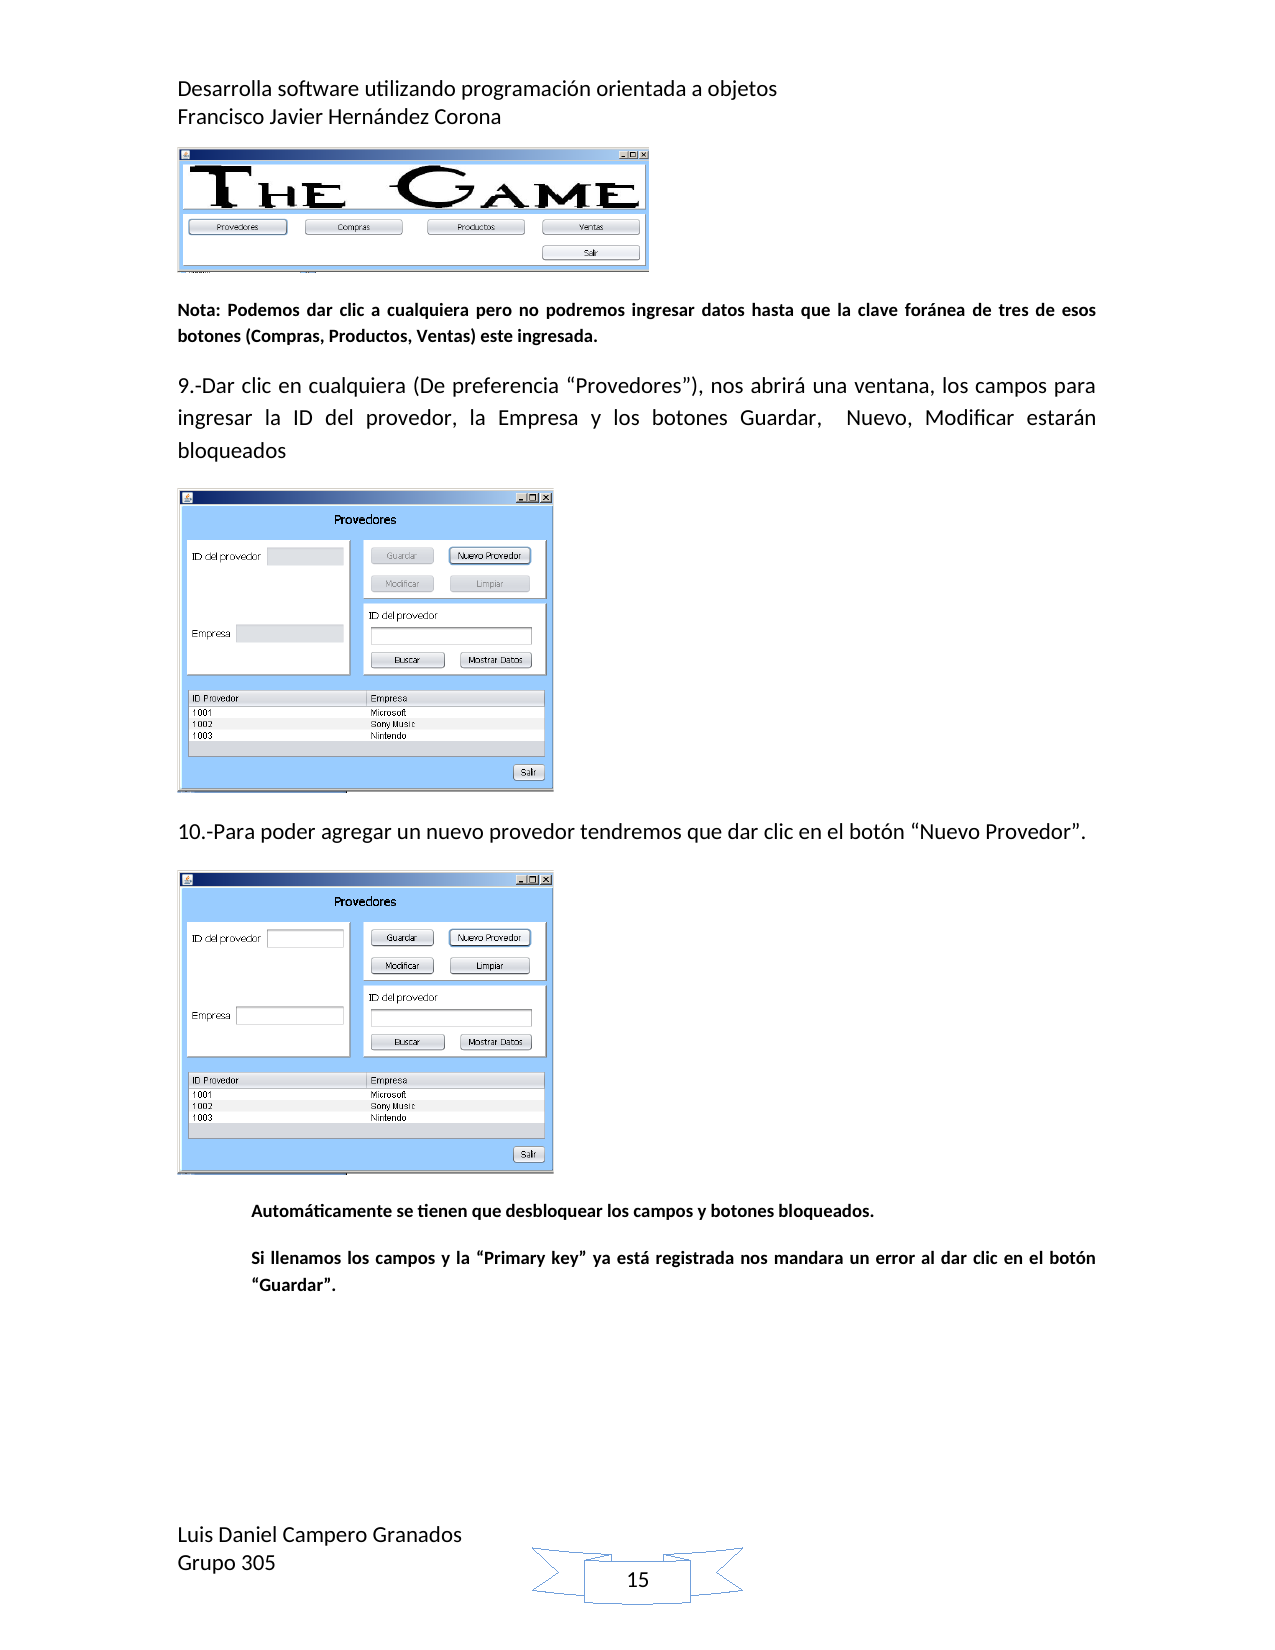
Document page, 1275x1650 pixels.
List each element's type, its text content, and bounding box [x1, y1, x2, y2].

picture [177, 870, 554, 1175]
text 9.-Dar clic en cualquiera (De preferencia “Provedores”), nos abrirá una ventana, los campos para ingresar la ID del provedor, la Empresa y los botones Guardar, Nuevo, Modificar estarán bloqueados [177, 371, 1098, 464]
text Si llenamos los campos y la “Primary key” ya está registrada nos mandara un error al dar clic en el botón “Guardar”. [251, 1246, 1098, 1296]
picture [177, 147, 649, 273]
text Automáticamente se tienen que desbloquear los campos y botones bloqueados. [177, 1199, 1098, 1222]
picture [177, 488, 554, 793]
text Nota: Podemos dar clic a cualquiera pero no podremos ingresar datos hasta que la clave foránea de tres de esos botones (Compras, Productos, Ventas) este ingresada. [177, 298, 1098, 347]
text 10.-Para poder agregar un nuevo provedor tendremos que dar clic en el botón “Nuevo Provedor”. [177, 817, 1098, 846]
